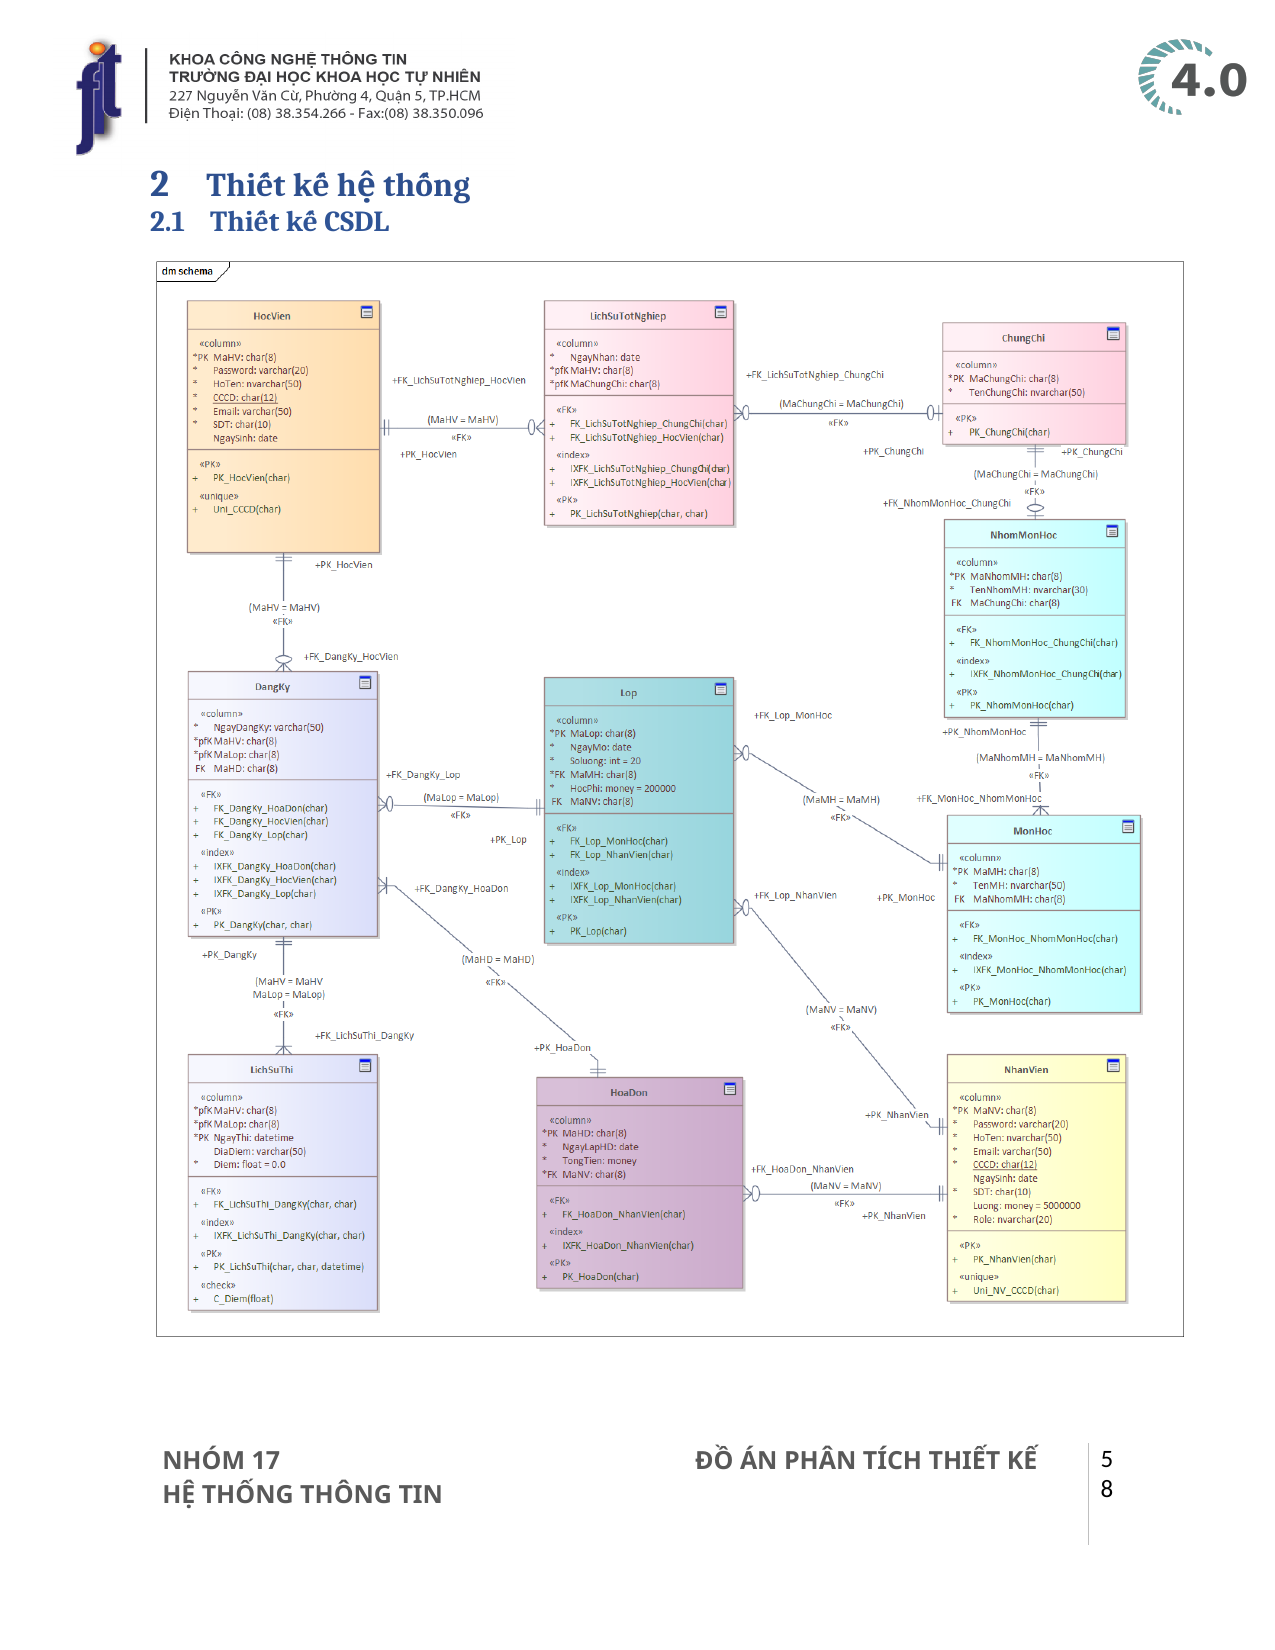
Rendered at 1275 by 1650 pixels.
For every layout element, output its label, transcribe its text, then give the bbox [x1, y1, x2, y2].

picture [1131, 32, 1254, 117]
subtitle Thiết kế CSDL [150, 206, 1125, 239]
picture [53, 32, 516, 177]
picture [150, 256, 1190, 1343]
subtitle Thiết kế hệ thống [150, 162, 1125, 206]
